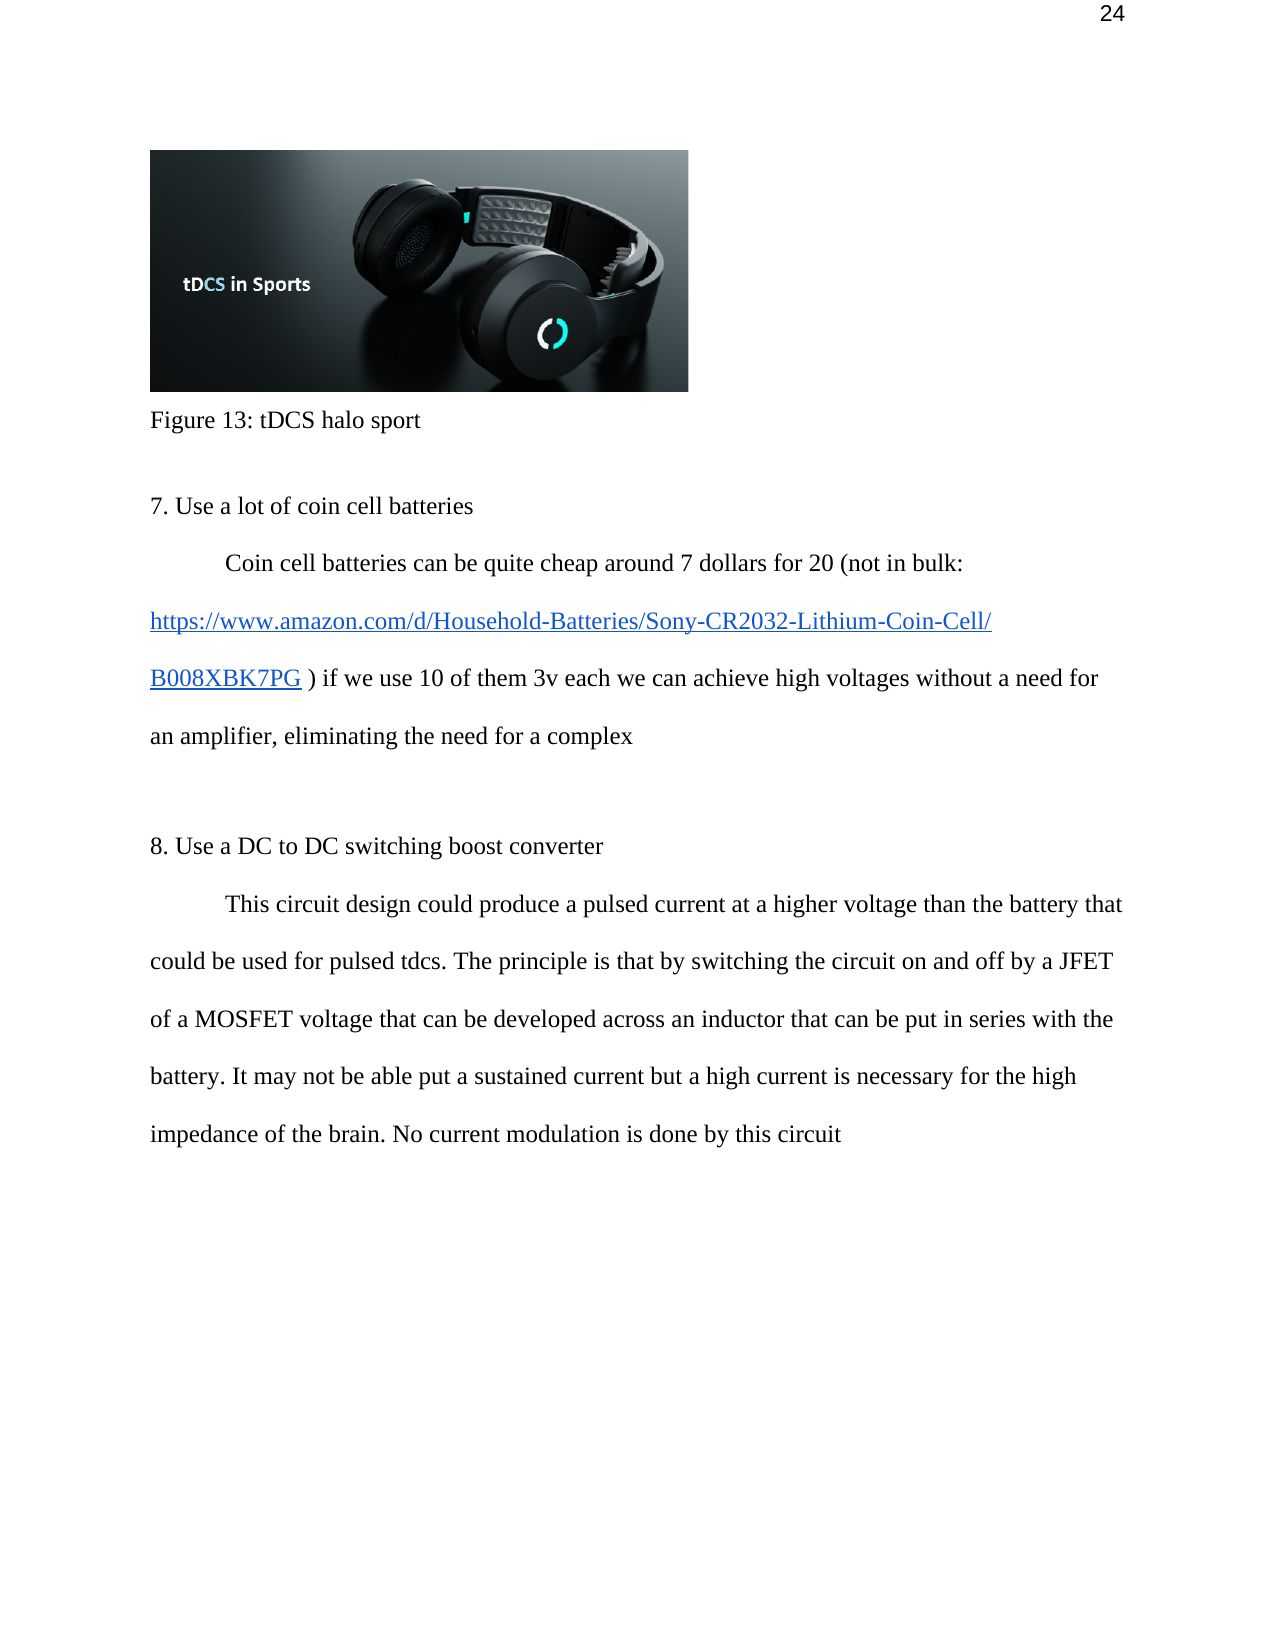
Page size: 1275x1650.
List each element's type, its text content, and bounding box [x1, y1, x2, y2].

picture [150, 150, 689, 392]
text This circuit design could produce a pulsed current at a higher voltage than the battery that could be used for pulsed tdcs. The principle is that by switching the circuit on and off by a JFET of a MOSFET voltage that can be developed across an inductor that can be put in series with the battery. It may not be able put a sustained current but a high current is necessary for the high impedance of the brain. No current modulation is done by this circuit [150, 889, 1125, 1147]
text Coin cell batteries can be quite cheap around 7 dollars for 20 (not in bulk: https://www.amazon.com/d/Household-Batteries/Sony-CR2032-Lithium-Coin-Cell/B008XBK7PG ) if we use 10 of them 3v each we can achieve high voltages without a need for an amplifier, eliminating the need for a complex [150, 548, 1125, 750]
text 8. Use a DC to DC switching boost converter [150, 831, 1125, 860]
text 7. Use a lot of coin cell batteries [150, 491, 1125, 520]
text Figure 13: tDCS halo sport [150, 405, 1125, 433]
